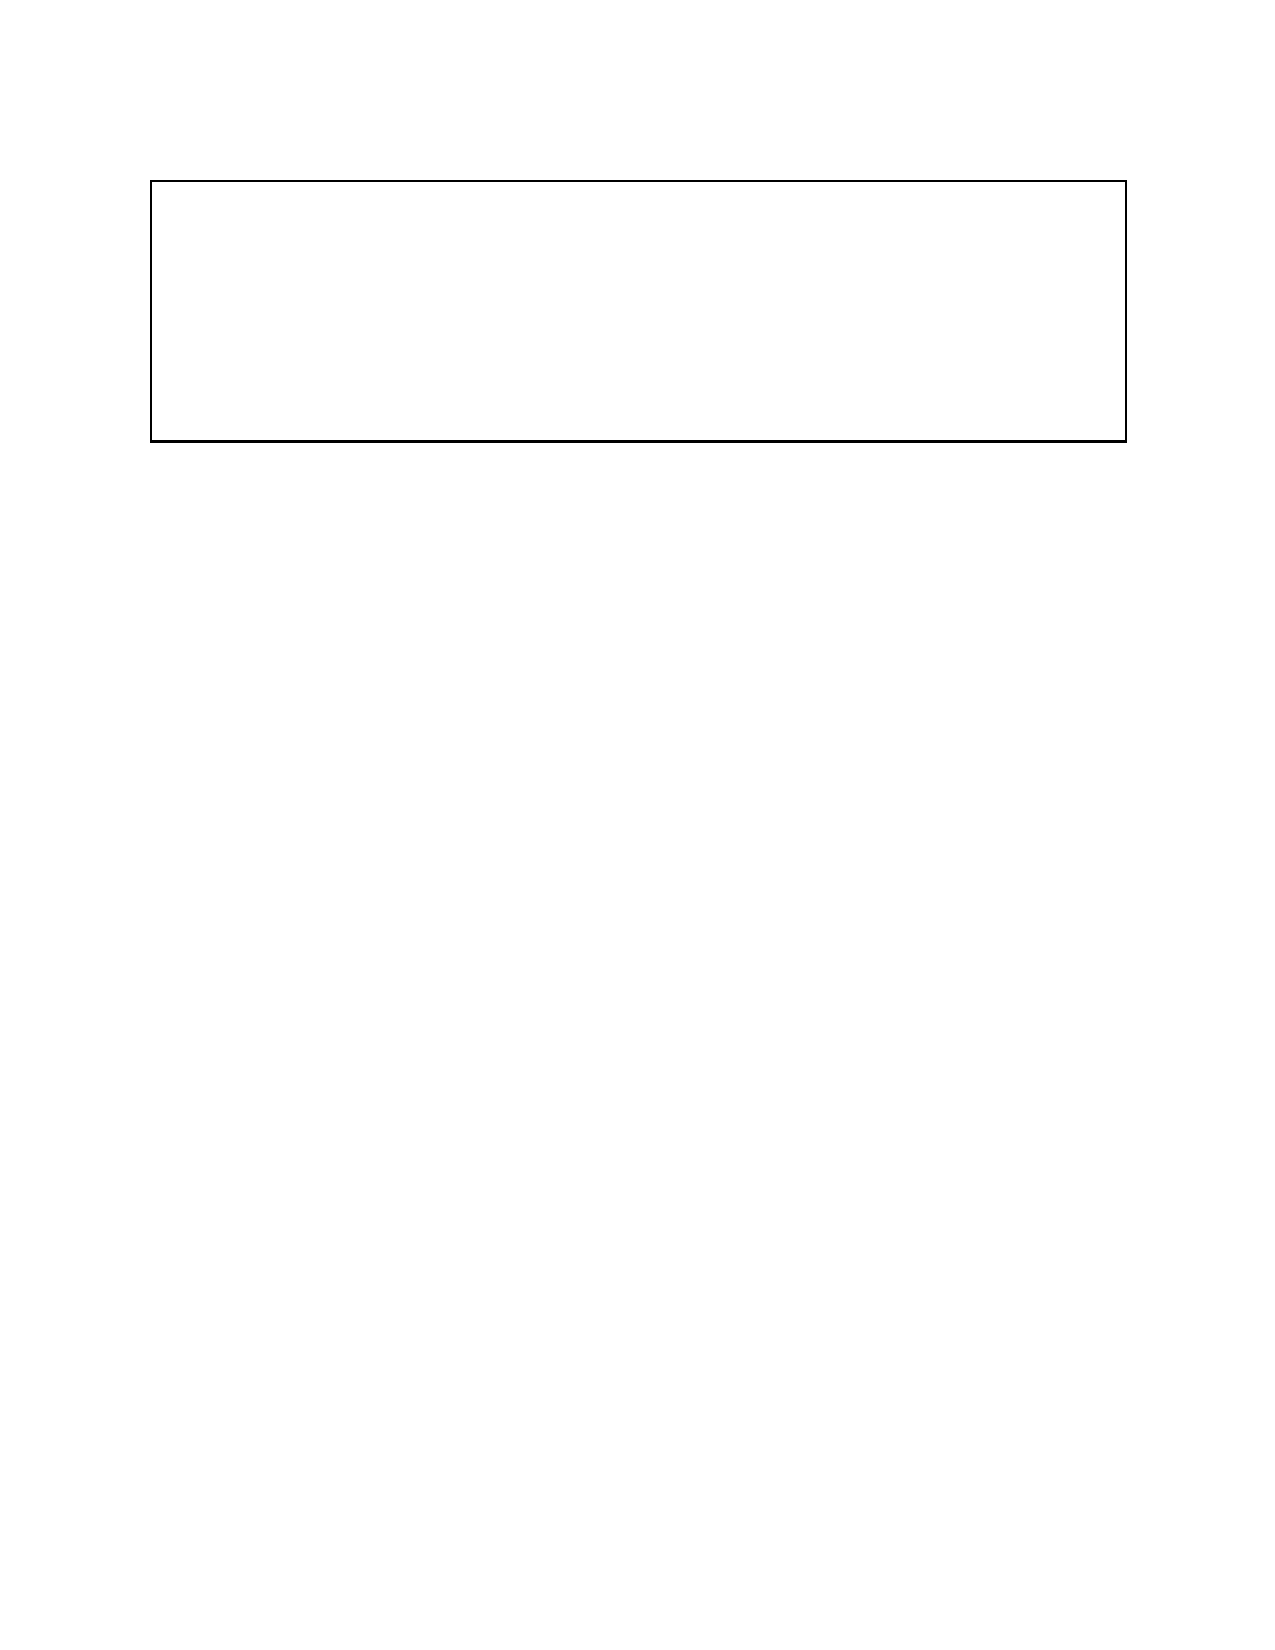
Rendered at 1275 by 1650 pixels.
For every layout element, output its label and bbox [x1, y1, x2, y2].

table_header [152, 182, 1125, 440]
